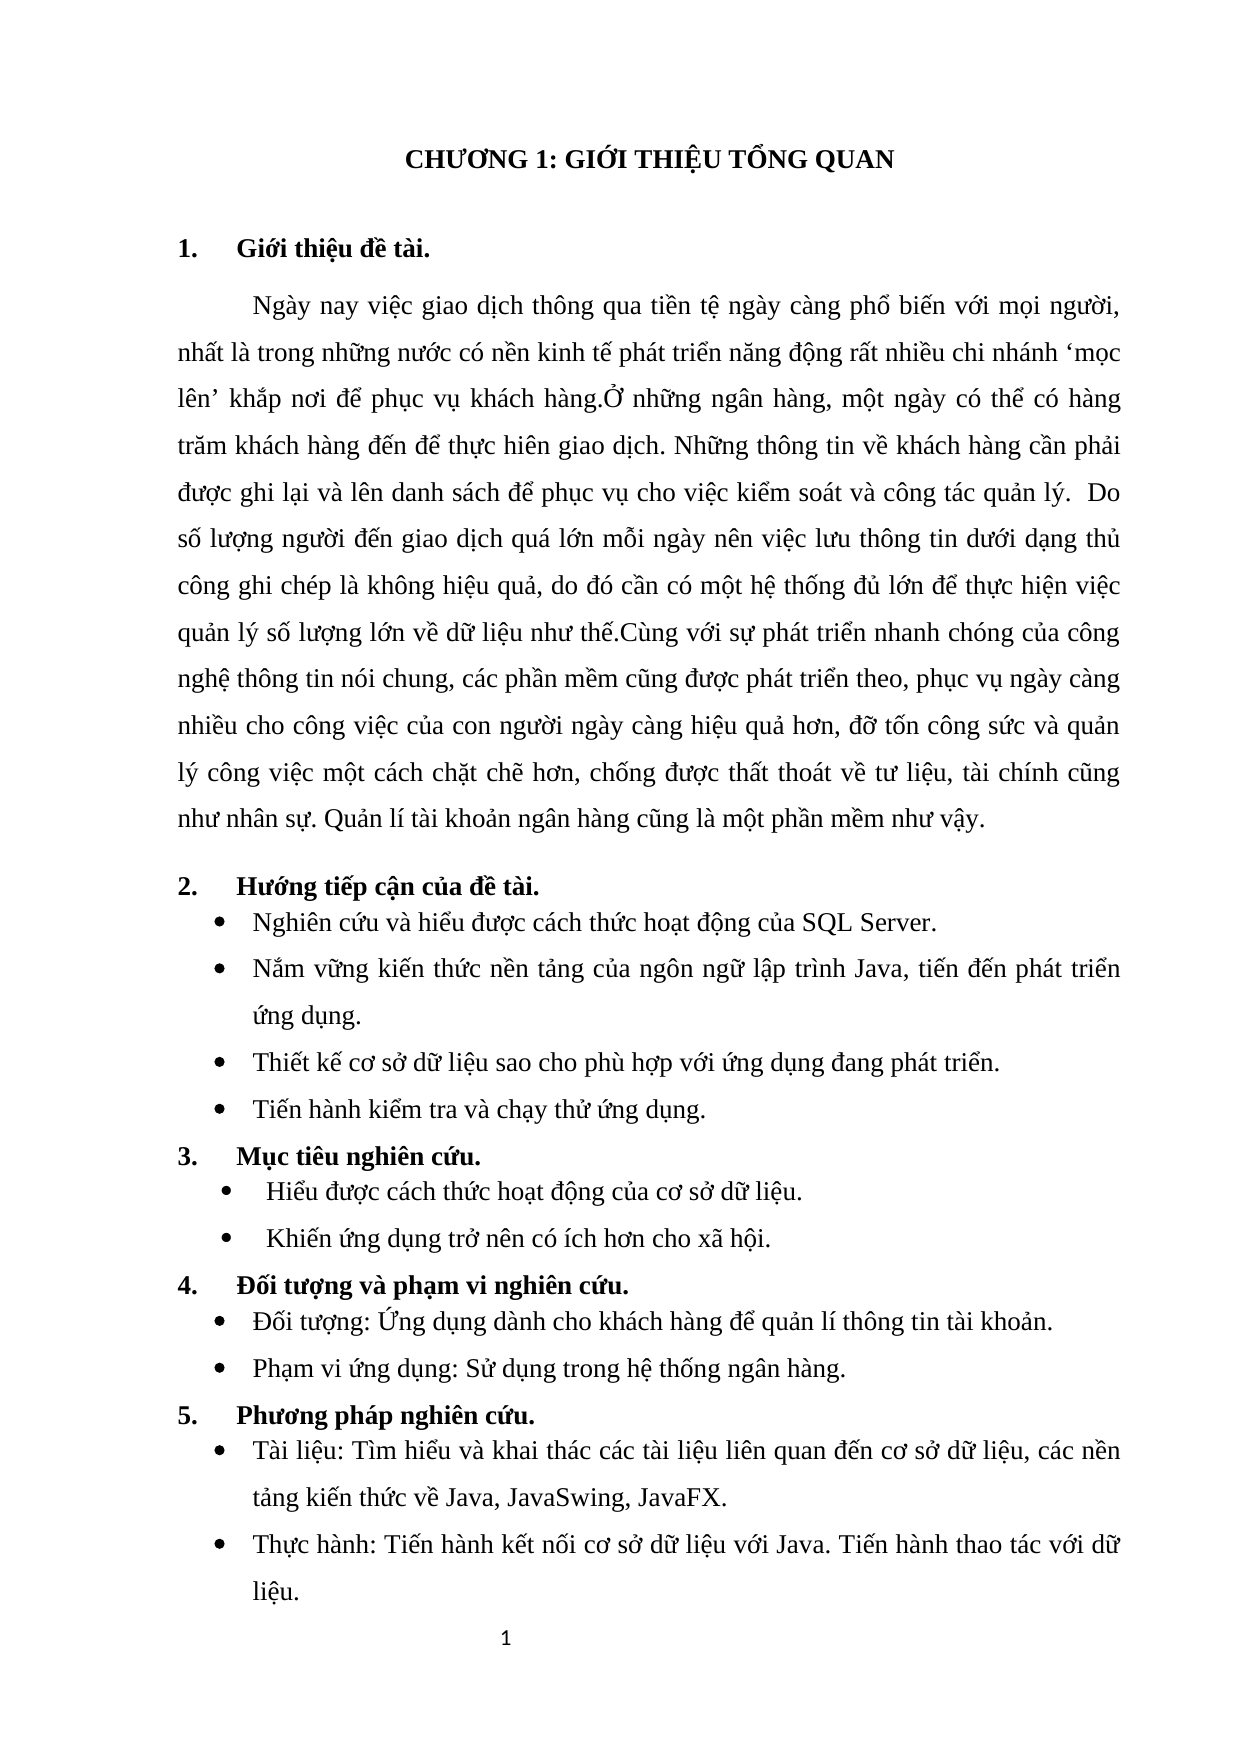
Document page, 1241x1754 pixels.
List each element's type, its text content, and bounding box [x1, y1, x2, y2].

list Tài liệu: Tìm hiểu và khai thác các tài liệu liên quan đến cơ sở dữ liệu, các nền tảng kiến thức về Java, JavaSwing, JavaFX. [215, 1434, 1122, 1512]
list Phương pháp nghiên cứu. [177, 1399, 1122, 1430]
list Khiến ứng dụng trở nên có ích hơn cho xã hội. [222, 1222, 1122, 1254]
list Hiểu được cách thức hoạt động của cơ sở dữ liệu. [222, 1176, 1122, 1207]
list Nắm vững kiến thức nền tảng của ngôn ngữ lập trình Java, tiến đến phát triển ứng dụng. [215, 953, 1122, 1031]
list Giới thiệu đề tài. [177, 233, 1122, 264]
subtitle CHƯƠNG 1: GIỚI THIỆU TỔNG QUAN [177, 143, 1122, 174]
list Hướng tiếp cận của đề tài. [177, 870, 1122, 901]
list Thiết kế cơ sở dữ liệu sao cho phù hợp với ứng dụng đang phát triển. [215, 1046, 1122, 1077]
list Thực hành: Tiến hành kết nối cơ sở dữ liệu với Java. Tiến hành thao tác với dữ liệu. [215, 1528, 1122, 1606]
list Nghiên cứu và hiểu được cách thức hoạt động của SQL Server. [215, 906, 1122, 937]
list Đối tượng và phạm vi nghiên cứu. [177, 1269, 1122, 1300]
list Đối tượng: Ứng dụng dành cho khách hàng để quản lí thông tin tài khoản. [215, 1305, 1122, 1336]
list Phạm vi ứng dụng: Sử dụng trong hệ thống ngân hàng. [215, 1352, 1122, 1383]
text Ngày nay việc giao dịch thông qua tiền tệ ngày càng phổ biến với mọi người, nhất là trong những nước có nền kinh tế phát triển năng động rất nhiều chi nhánh ‘mọc lên’ khắp nơi để phục vụ khách hàng.Ở những ngân hàng, một ngày có thể có hàng trăm khách hàng đến để thực hiên giao dịch. Những thông tin về khách hàng cần phải được ghi lại và lên danh sách để phục vụ cho việc kiểm soát và công tác quản lý. Do số lượng người đến giao dịch quá lớn mỗi ngày nên việc lưu thông tin dưới dạng thủ công ghi chép là không hiệu quả, do đó cần có một hệ thống đủ lớn để thực hiện việc quản lý số lượng lớn về dữ liệu như thế.Cùng với sự phát triển nhanh chóng của công nghệ thông tin nói chung, các phần mềm cũng được phát triển theo, phục vụ ngày càng nhiều cho công việc của con người ngày càng hiệu quả hơn, đỡ tốn công sức và quản lý công việc một cách chặt chẽ hơn, chống được thất thoát về tư liệu, tài chính cũng như nhân sự. Quản lí tài khoản ngân hàng cũng là một phần mềm như vậy. [177, 289, 1122, 834]
list Mục tiêu nghiên cứu. [177, 1140, 1122, 1171]
list Tiến hành kiểm tra và chạy thử ứng dụng. [215, 1093, 1122, 1124]
